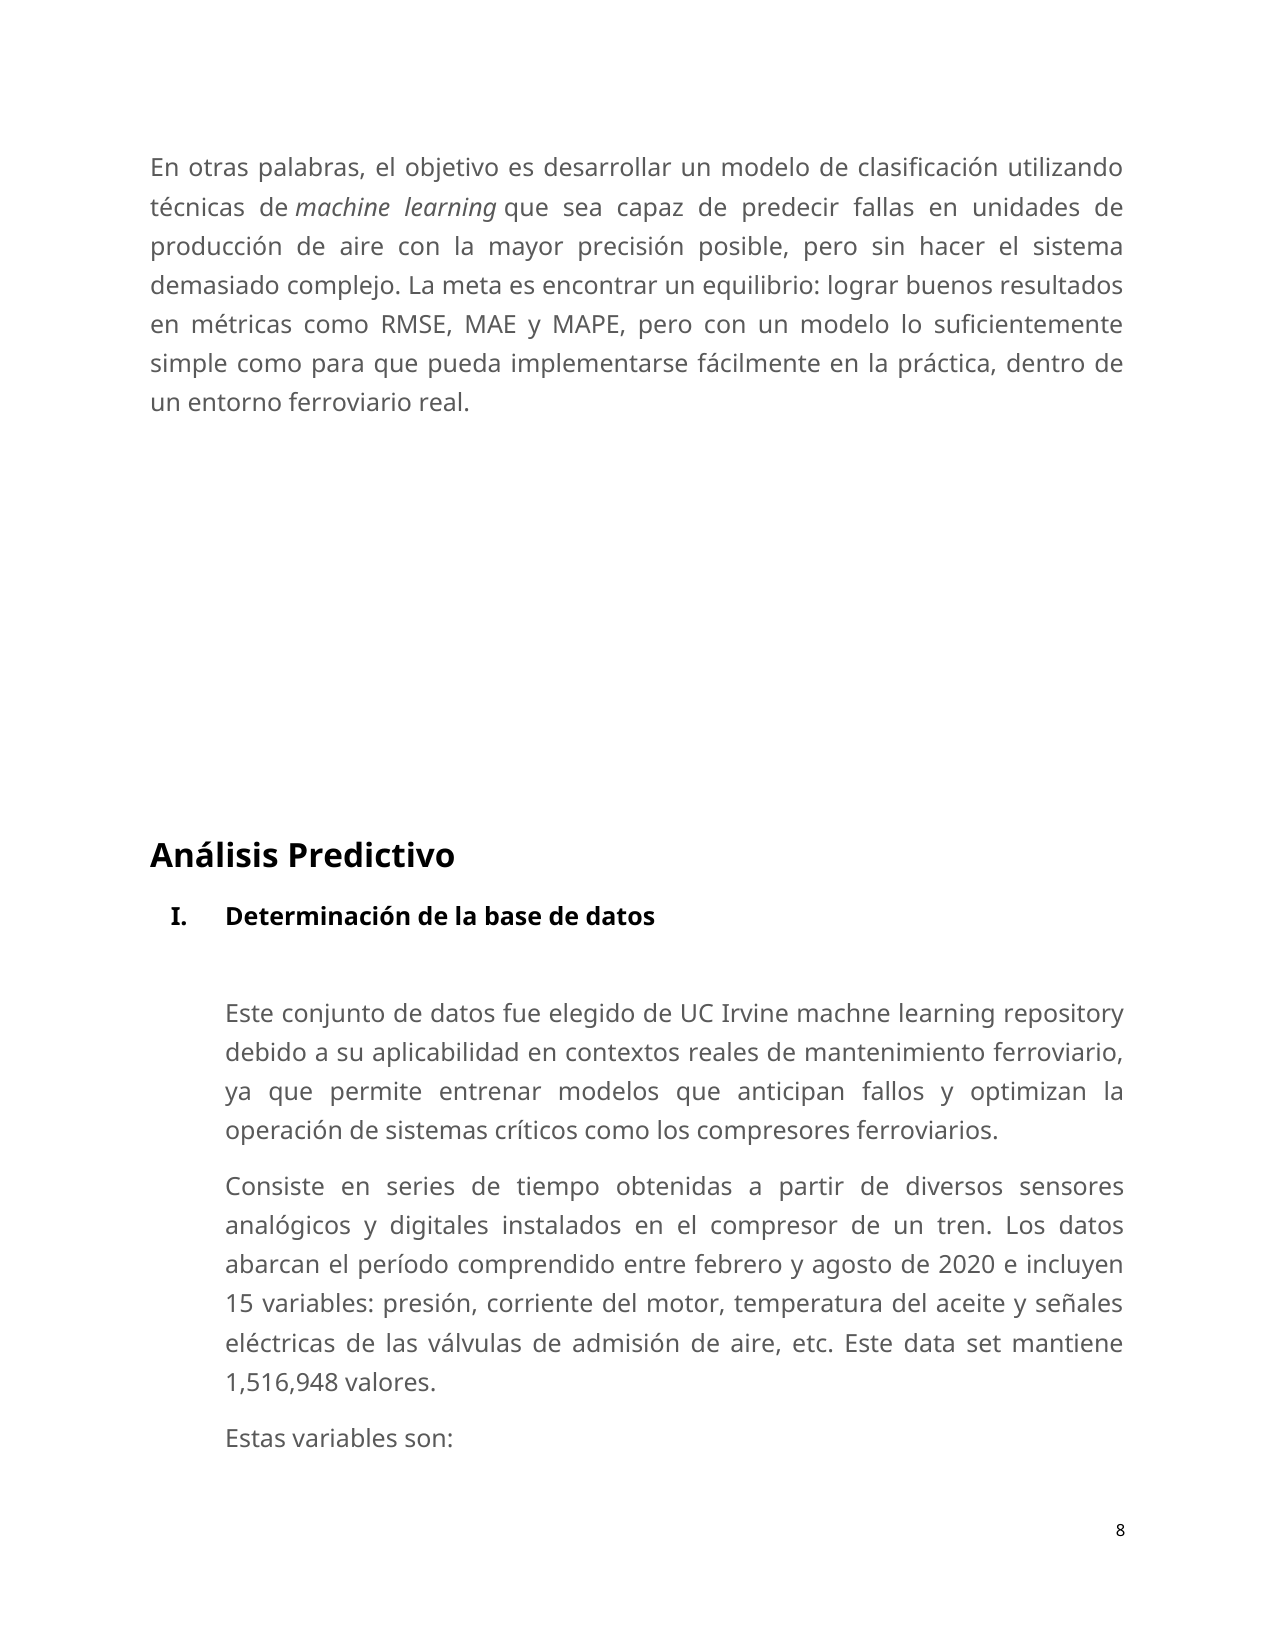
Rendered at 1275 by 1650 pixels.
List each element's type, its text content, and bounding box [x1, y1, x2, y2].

text En otras palabras, el objetivo es desarrollar un modelo de clasificación utilizando técnicas de machine learning que sea capaz de predecir fallas en unidades de producción de aire con la mayor precisión posible, pero sin hacer el sistema demasiado complejo. La meta es encontrar un equilibrio: lograr buenos resultados en métricas como RMSE, MAE y MAPE, pero con un modelo lo suficientemente simple como para que pueda implementarse fácilmente en la práctica, dentro de un entorno ferroviario real. [150, 150, 1125, 419]
subtitle Análisis Predictivo [150, 832, 1125, 877]
text Consiste en series de tiempo obtenidas a partir de diversos sensores analógicos y digitales instalados en el compresor de un tren. Los datos abarcan el período comprendido entre febrero y agosto de 2020 e incluyen 15 variables: presión, corriente del motor, temperatura del aceite y señales eléctricas de las válvulas de admisión de aire, etc. Este data set mantiene 1,516,948 valores. [225, 1169, 1125, 1398]
text Este conjunto de datos fue elegido de UC Irvine machne learning repository debido a su aplicabilidad en contextos reales de mantenimiento ferroviario, ya que permite entrenar modelos que anticipan fallos y optimizan la operación de sistemas críticos como los compresores ferroviarios. [225, 995, 1125, 1147]
text Estas variables son: [225, 1420, 1125, 1454]
subtitle Determinación de la base de datos [187, 901, 1125, 931]
